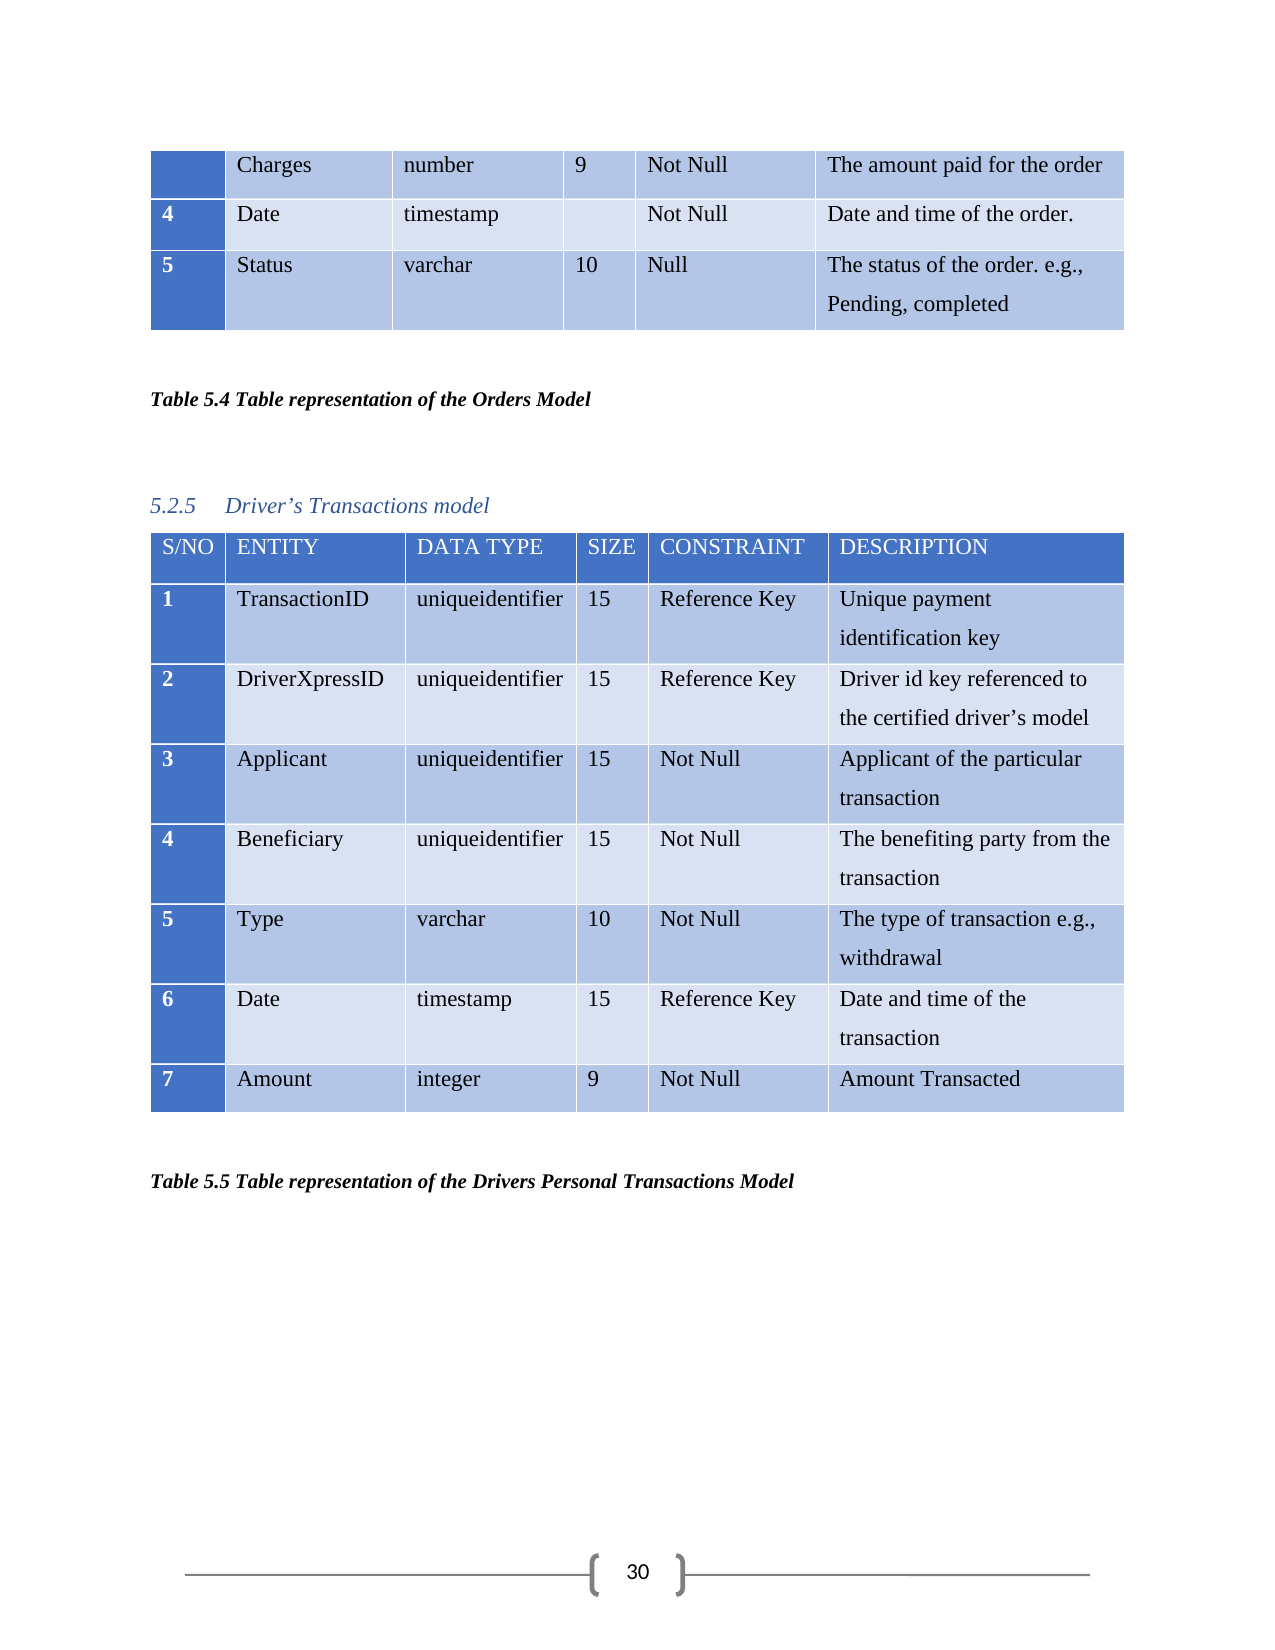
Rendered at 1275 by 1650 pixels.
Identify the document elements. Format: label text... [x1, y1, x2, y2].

table_cell The type of transaction e.g., withdrawal [829, 905, 1124, 983]
table_cell Not Null [649, 825, 828, 903]
table_cell 15 [577, 665, 648, 743]
text Table 5.5 Table representation of the Drivers Personal Transactions Model [150, 1169, 1125, 1193]
table_cell 4 [151, 200, 225, 250]
table_cell [564, 200, 635, 250]
table_cell 10 [577, 905, 648, 983]
table_cell Not Null [649, 905, 828, 983]
subtitle 5.2.5 Driver’s Transactions model [150, 493, 1125, 519]
table_cell Null [636, 251, 815, 330]
text Table 5.4 Table representation of the Orders Model [150, 387, 1125, 411]
table_cell The benefiting party from the transaction [829, 825, 1124, 903]
table_cell Not Null [636, 200, 815, 250]
table_cell 4 [151, 825, 225, 903]
table_cell number [393, 151, 563, 198]
table_cell Applicant of the particular transaction [829, 745, 1124, 823]
table_cell Unique payment identification key [829, 585, 1124, 663]
table_header ENTITY [226, 533, 405, 583]
table_cell Not Null [649, 745, 828, 823]
table_cell Driver id key referenced to the certified driver’s model [829, 665, 1124, 743]
table_cell uniqueidentifier [406, 665, 576, 743]
table_cell Reference Key [649, 985, 828, 1063]
table_cell Not Null [649, 1065, 828, 1112]
table_cell 5 [151, 251, 225, 330]
table_cell Reference Key [649, 585, 828, 663]
table_cell [151, 151, 225, 198]
table_cell Not Null [636, 151, 815, 198]
table_cell Amount Transacted [829, 1065, 1124, 1112]
table_cell 6 [151, 985, 225, 1063]
table_cell 15 [577, 825, 648, 903]
table_cell Date [226, 985, 405, 1063]
table_cell 10 [564, 251, 635, 330]
table_cell 5 [151, 905, 225, 983]
table_cell 7 [151, 1065, 225, 1112]
table_header CONSTRAINT [649, 533, 828, 583]
table_cell 15 [577, 585, 648, 663]
table_header S/NO [151, 533, 225, 583]
table_cell The status of the order. e.g., Pending, completed [816, 251, 1124, 330]
table_cell Date and time of the transaction [829, 985, 1124, 1063]
table_cell Type [226, 905, 405, 983]
table_cell Status [226, 251, 392, 330]
table_cell uniqueidentifier [406, 745, 576, 823]
table_cell Date and time of the order. [816, 200, 1124, 250]
table_cell Applicant [226, 745, 405, 823]
table_header DATA TYPE [406, 533, 576, 583]
table_cell 9 [564, 151, 635, 198]
table_cell 2 [151, 665, 225, 743]
table_cell Charges [226, 151, 392, 198]
table_cell integer [406, 1065, 576, 1112]
table_cell 15 [577, 745, 648, 823]
table_cell Beneficiary [226, 825, 405, 903]
table_cell timestamp [406, 985, 576, 1063]
table_cell 1 [151, 585, 225, 663]
table_cell Amount [226, 1065, 405, 1112]
table_cell 15 [577, 985, 648, 1063]
table_header SIZE [577, 533, 648, 583]
table_cell timestamp [393, 200, 563, 250]
table_cell varchar [393, 251, 563, 330]
table_cell TransactionID [226, 585, 405, 663]
table_cell 3 [151, 745, 225, 823]
table_cell uniqueidentifier [406, 585, 576, 663]
table_cell varchar [406, 905, 576, 983]
table_cell uniqueidentifier [406, 825, 576, 903]
table_cell DriverXpressID [226, 665, 405, 743]
table_cell Reference Key [649, 665, 828, 743]
table_header DESCRIPTION [829, 533, 1124, 583]
table_cell Date [226, 200, 392, 250]
table_cell The amount paid for the order [816, 151, 1124, 198]
table_cell 9 [577, 1065, 648, 1112]
